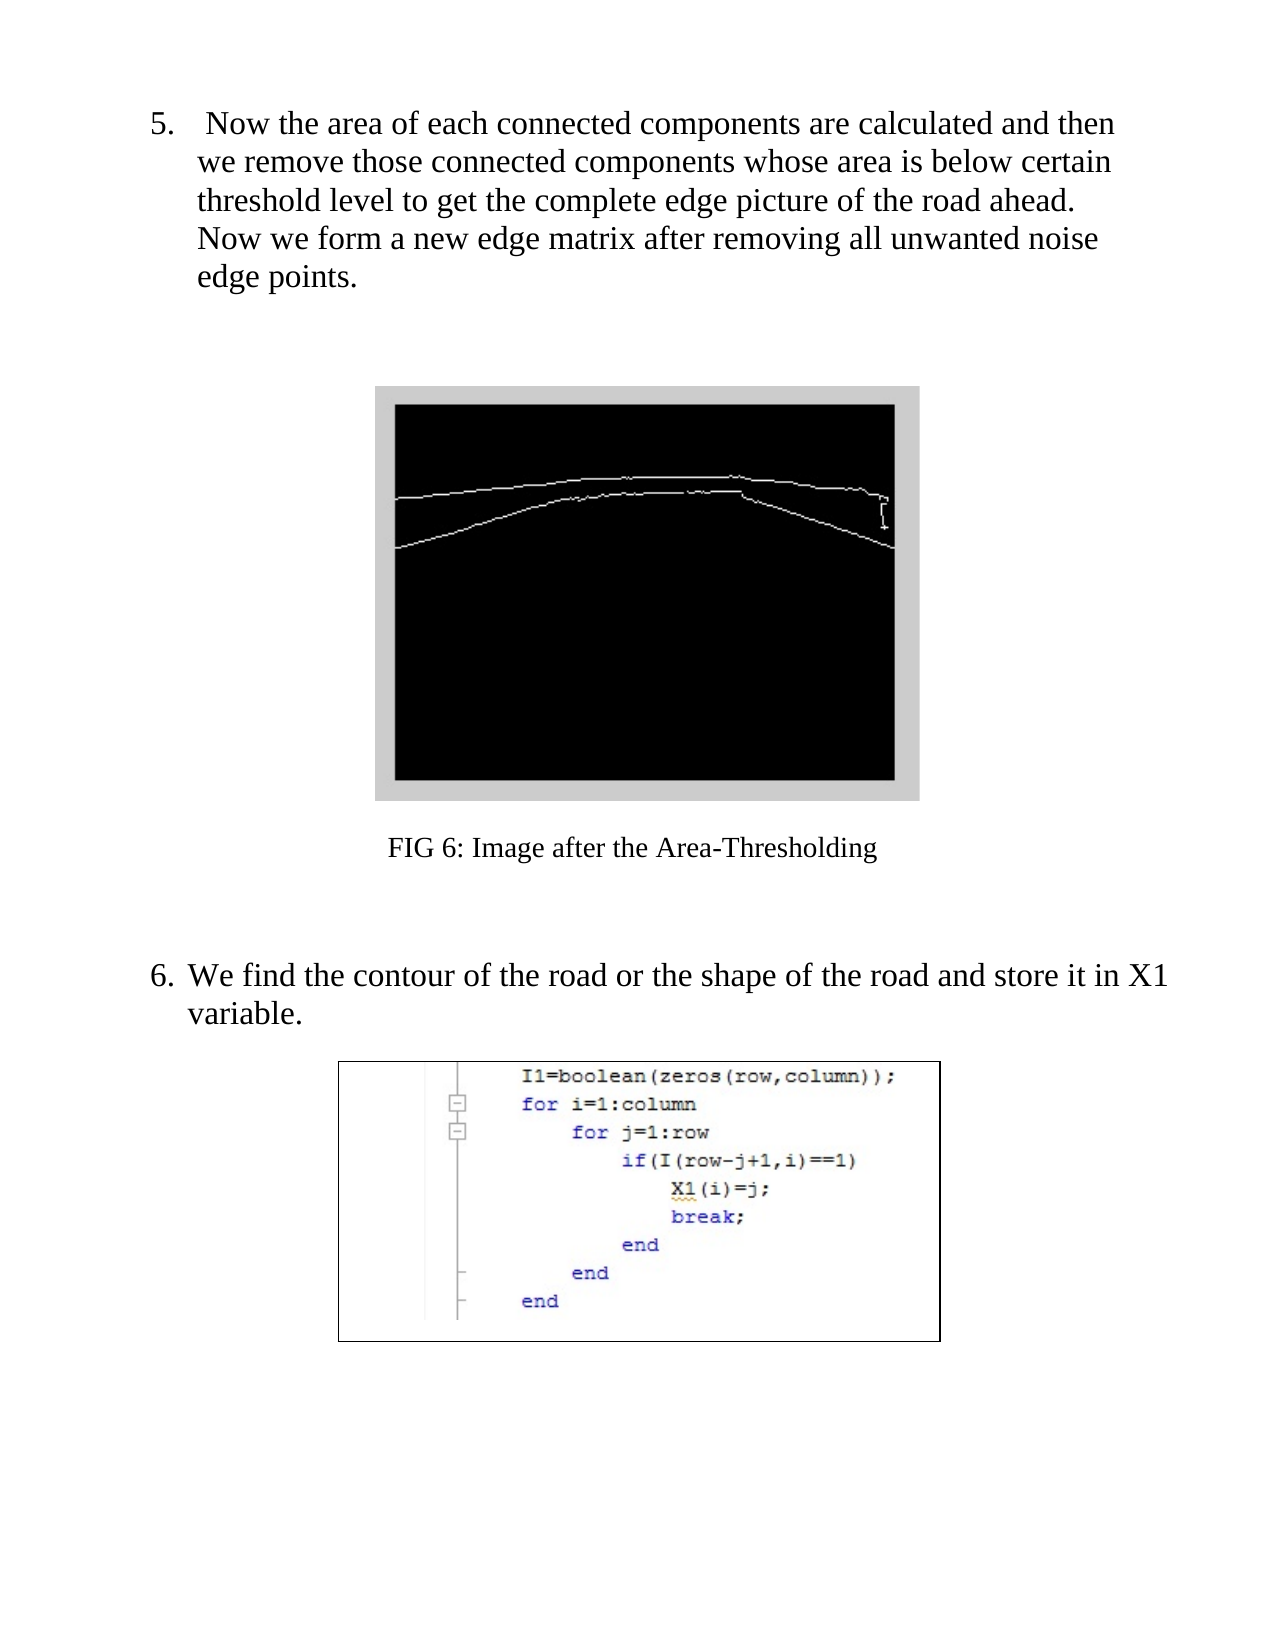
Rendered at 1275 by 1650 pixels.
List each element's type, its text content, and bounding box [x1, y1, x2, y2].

picture [424, 1062, 928, 1320]
list We find the contour of the road or the shape of the road and store it in X1 variable. [150, 955, 1181, 1032]
picture [375, 386, 920, 801]
text FIG 6: Image after the Area-Thresholding [262, 830, 1125, 863]
table_header [339, 1062, 939, 1341]
list Now the area of each connected components are calculated and then we remove those connected components whose area is below certain threshold level to get the complete edge picture of the road ahead. Now we form a new edge matrix after removing all unwanted noise edge points. [150, 103, 1125, 295]
